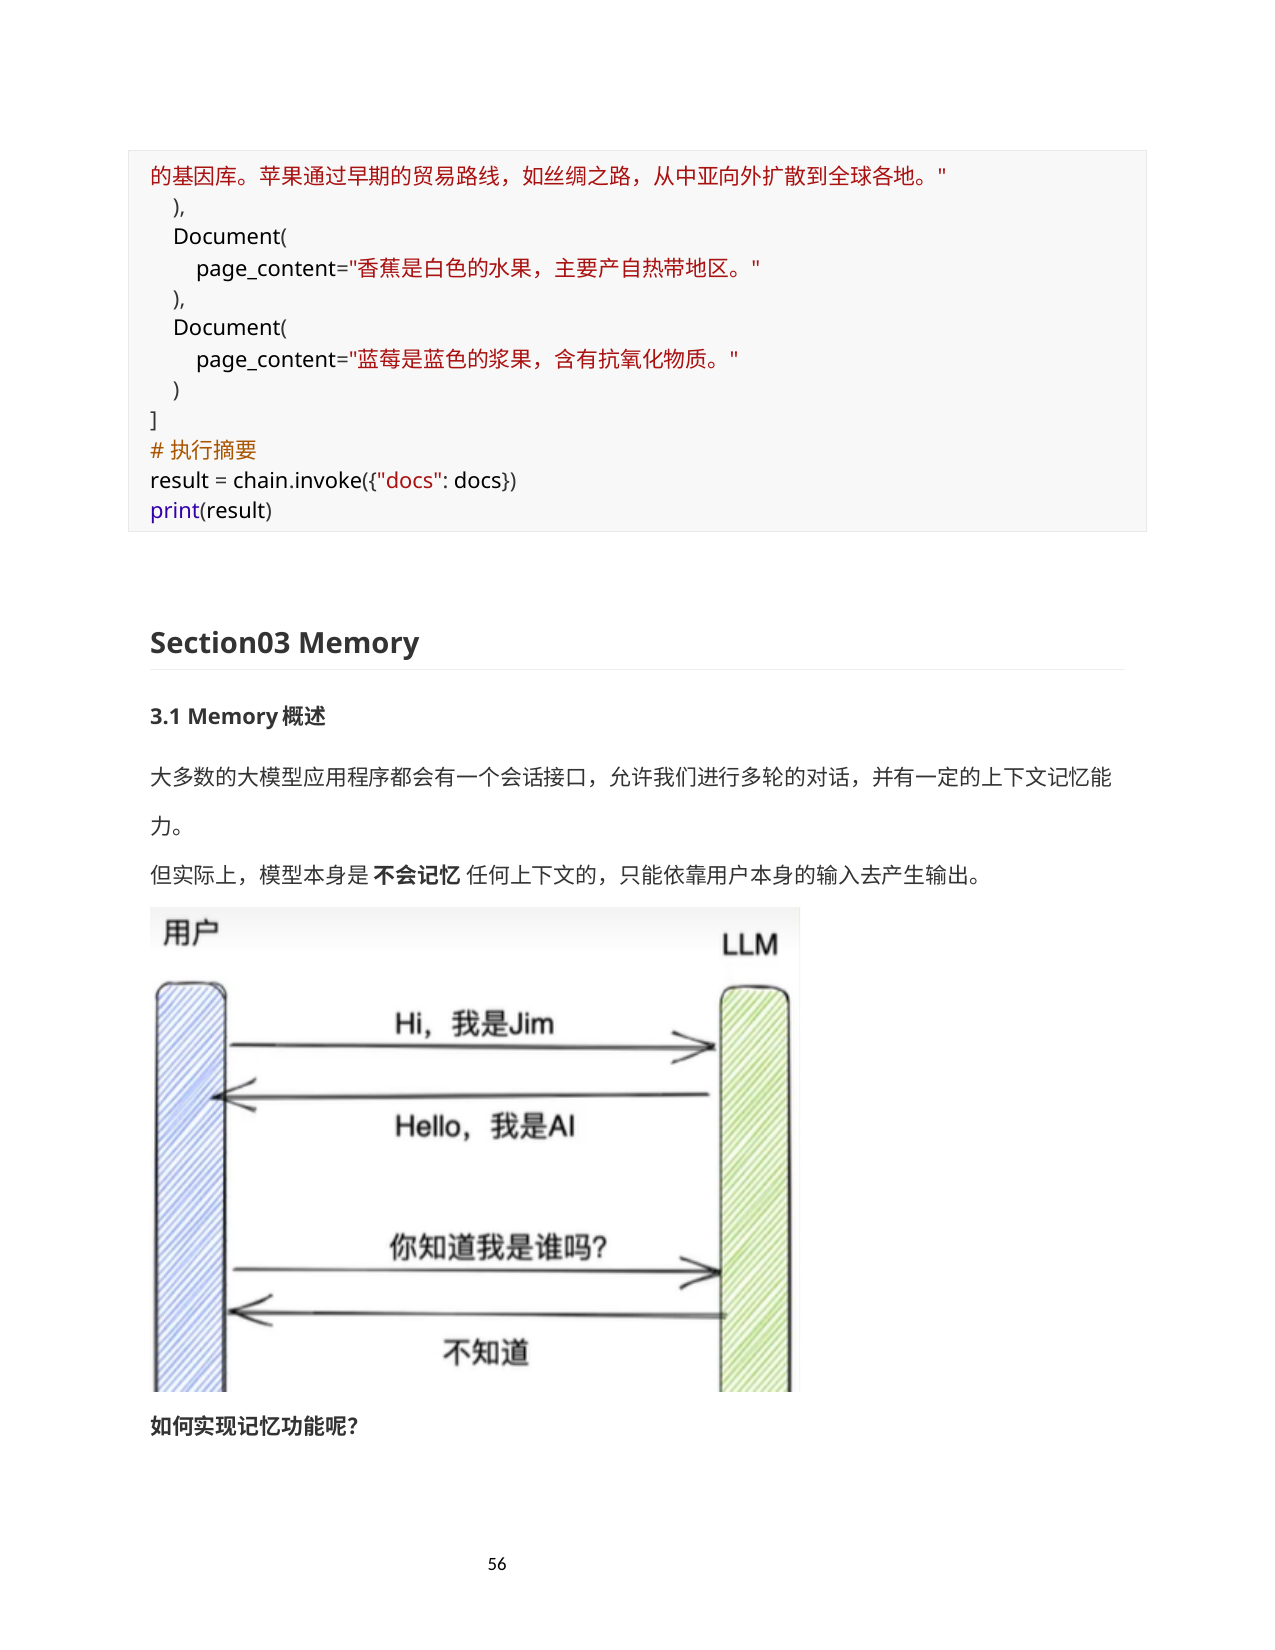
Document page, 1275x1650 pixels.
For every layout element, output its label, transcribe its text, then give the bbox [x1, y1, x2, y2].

text 如何实现记忆功能呢？ [150, 1409, 1125, 1441]
subtitle 3.1 Memory概述 [150, 699, 1125, 731]
text 大多数的大模型应用程序都会有一个会话接口，允许我们进行多轮的对话，并有一定的上下文记忆能 [150, 760, 1125, 791]
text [129, 151, 1146, 531]
subtitle Section03 Memory [150, 623, 1125, 669]
picture [150, 907, 800, 1392]
text 但实际上，模型本身是 不会记忆 任何上下文的，只能依靠用户本身的输入去产生输出。 [150, 858, 1125, 890]
text 力。 [150, 809, 1125, 841]
